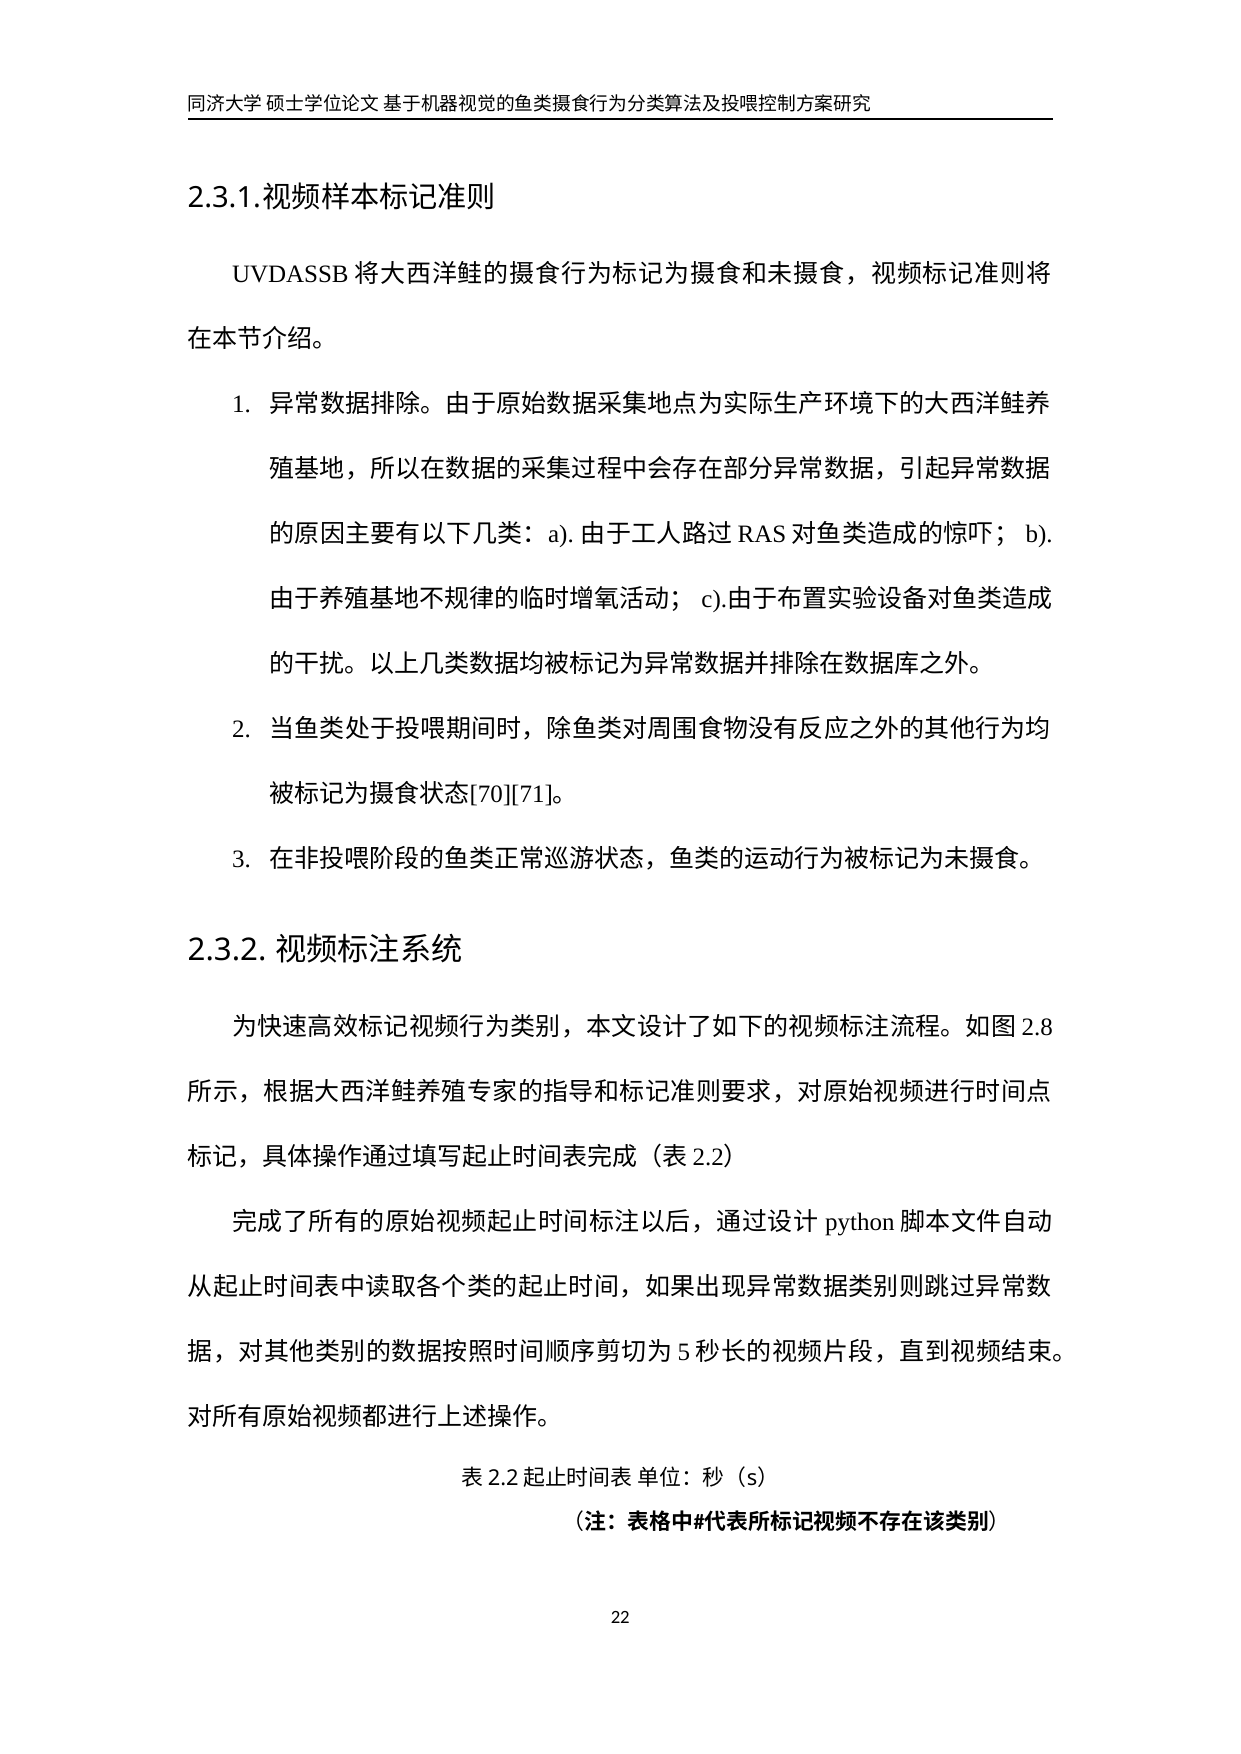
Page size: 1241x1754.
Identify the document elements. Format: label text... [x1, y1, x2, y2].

text 为快速高效标记视频行为类别，本文设计了如下的视频标注流程。如图2.8所示，根据大西洋鲑养殖专家的指导和标记准则要求，对原始视频进行时间点标记，具体操作通过填写起止时间表完成（表2.2） [187, 992, 1053, 1187]
list 视频标注系统 [187, 914, 1053, 979]
list 当鱼类处于投喂期间时，除鱼类对周围食物没有反应之外的其他行为均被标记为摄食状态[70][71]。 [232, 694, 1053, 824]
text 完成了所有的原始视频起止时间标注以后，通过设计python脚本文件自动从起止时间表中读取各个类的起止时间，如果出现异常数据类别则跳过异常数据，对其他类别的数据按照时间顺序剪切为5秒长的视频片段，直到视频结束。对所有原始视频都进行上述操作。 [187, 1187, 1053, 1447]
list 在非投喂阶段的鱼类正常巡游状态，鱼类的运动行为被标记为未摄食。 [232, 824, 1053, 889]
list 视频样本标记准则 [187, 162, 1053, 227]
list 异常数据排除。由于原始数据采集地点为实际生产环境下的大西洋鲑养殖基地，所以在数据的采集过程中会存在部分异常数据，引起异常数据的原因主要有以下几类：a). 由于工人路过RAS对鱼类造成的惊吓； b). 由于养殖基地不规律的临时增氧活动； c).由于布置实验设备对鱼类造成的干扰。以上几类数据均被标记为异常数据并排除在数据库之外。 [232, 369, 1053, 694]
text UVDASSB将大西洋鲑的摄食行为标记为摄食和未摄食，视频标记准则将在本节介绍。 [187, 239, 1053, 369]
text 表2.2起止时间表 单位：秒（s） [187, 1459, 1053, 1492]
